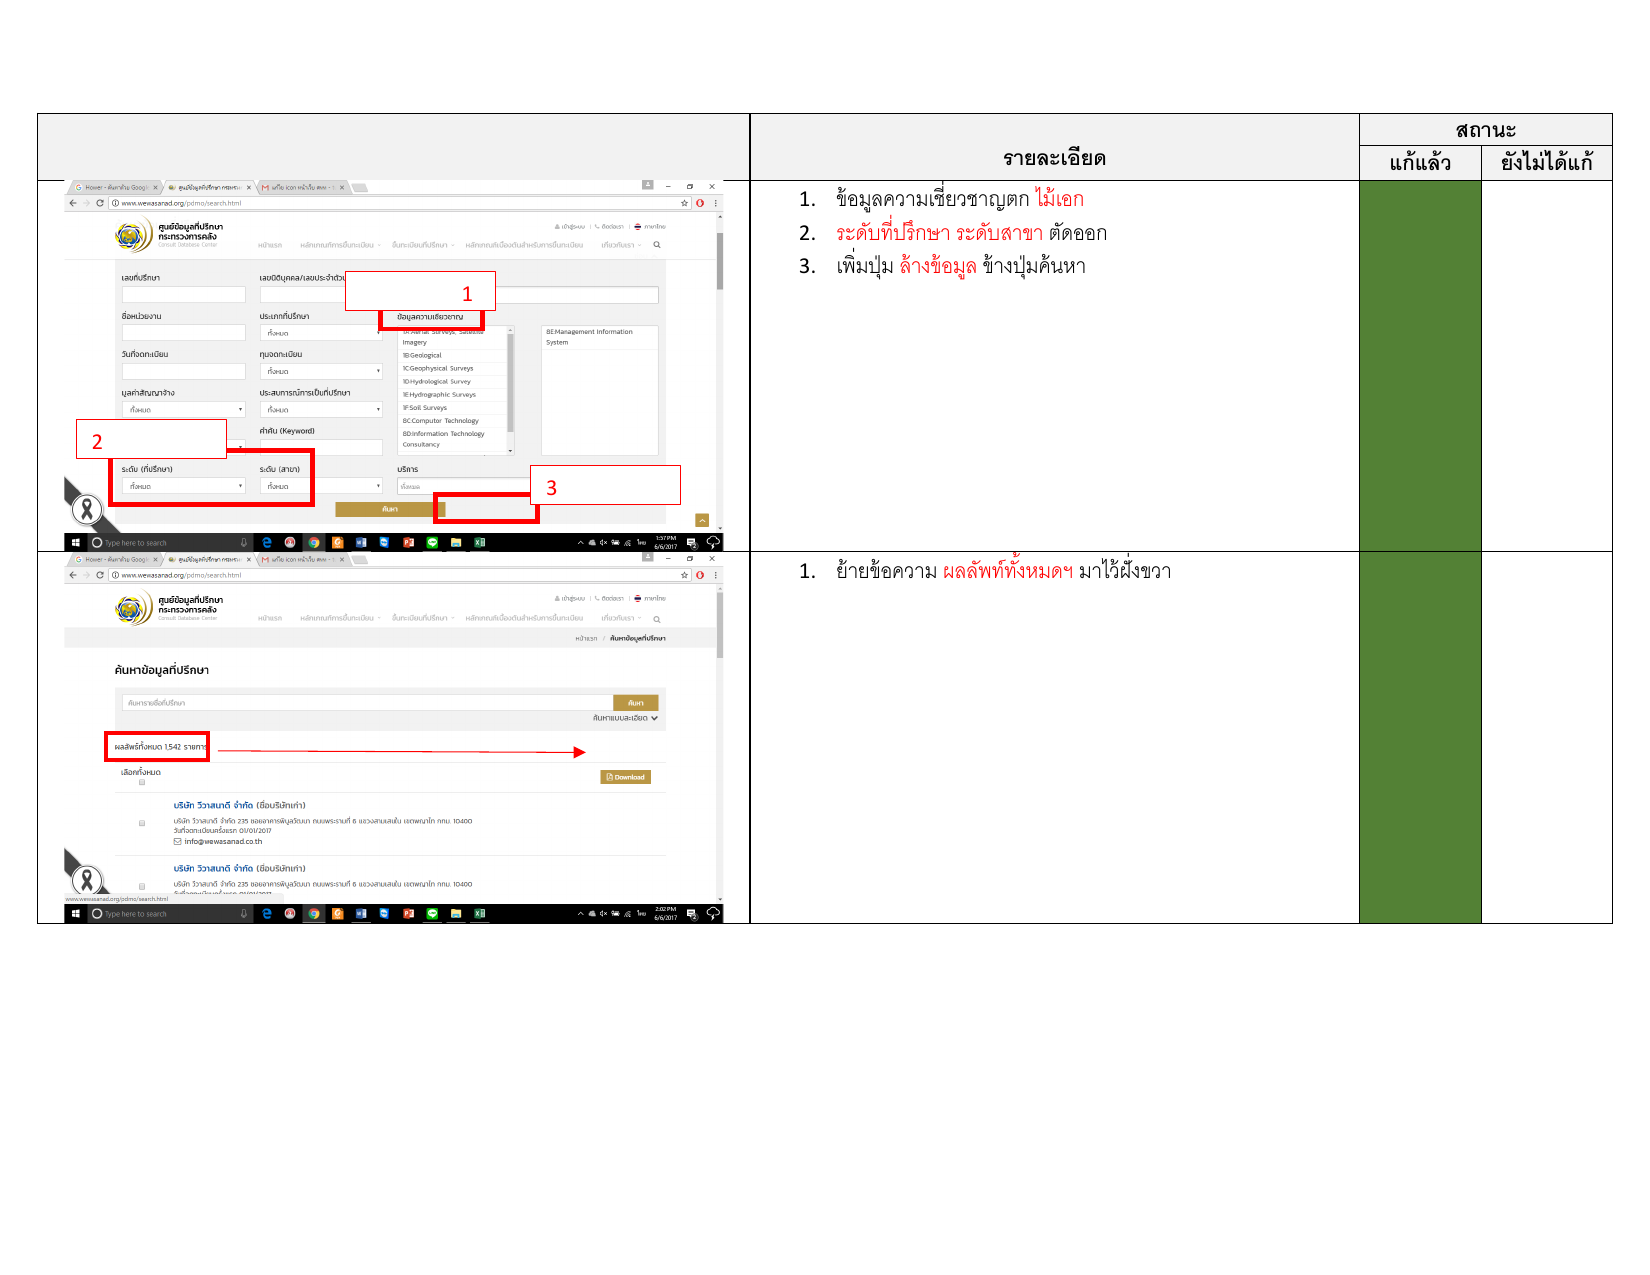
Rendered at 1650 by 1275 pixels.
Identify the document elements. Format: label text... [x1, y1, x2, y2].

table_cell [38, 552, 64, 923]
table_header [38, 114, 749, 180]
table_cell [724, 552, 749, 923]
table_cell แก้แล้ว [1360, 146, 1481, 180]
table_cell ข้อมูลความเชี่ยวชาญตก ไม้เอก ระดับที่ปรึกษา ระดับสาขา ตัดออก เพิ่มปุ่ม ล้างข้อมูล ข้างปุ่มค้นหา [751, 181, 1359, 551]
table_cell ยังไม่ได้แก้ [1482, 146, 1612, 180]
table_cell [1360, 552, 1481, 923]
table_cell [1482, 552, 1612, 923]
table_cell [38, 181, 64, 551]
table_cell ย้ายข้อความ ผลลัพท์ทั้งหมดฯ มาไว้ฝั่งขวา [751, 552, 1359, 923]
table_cell [1360, 181, 1481, 551]
table_header สถานะ [1360, 114, 1612, 145]
table_cell [724, 181, 749, 551]
table_cell [1482, 181, 1612, 551]
picture [64, 180, 724, 923]
table_header รายละเอียด [751, 114, 1359, 180]
